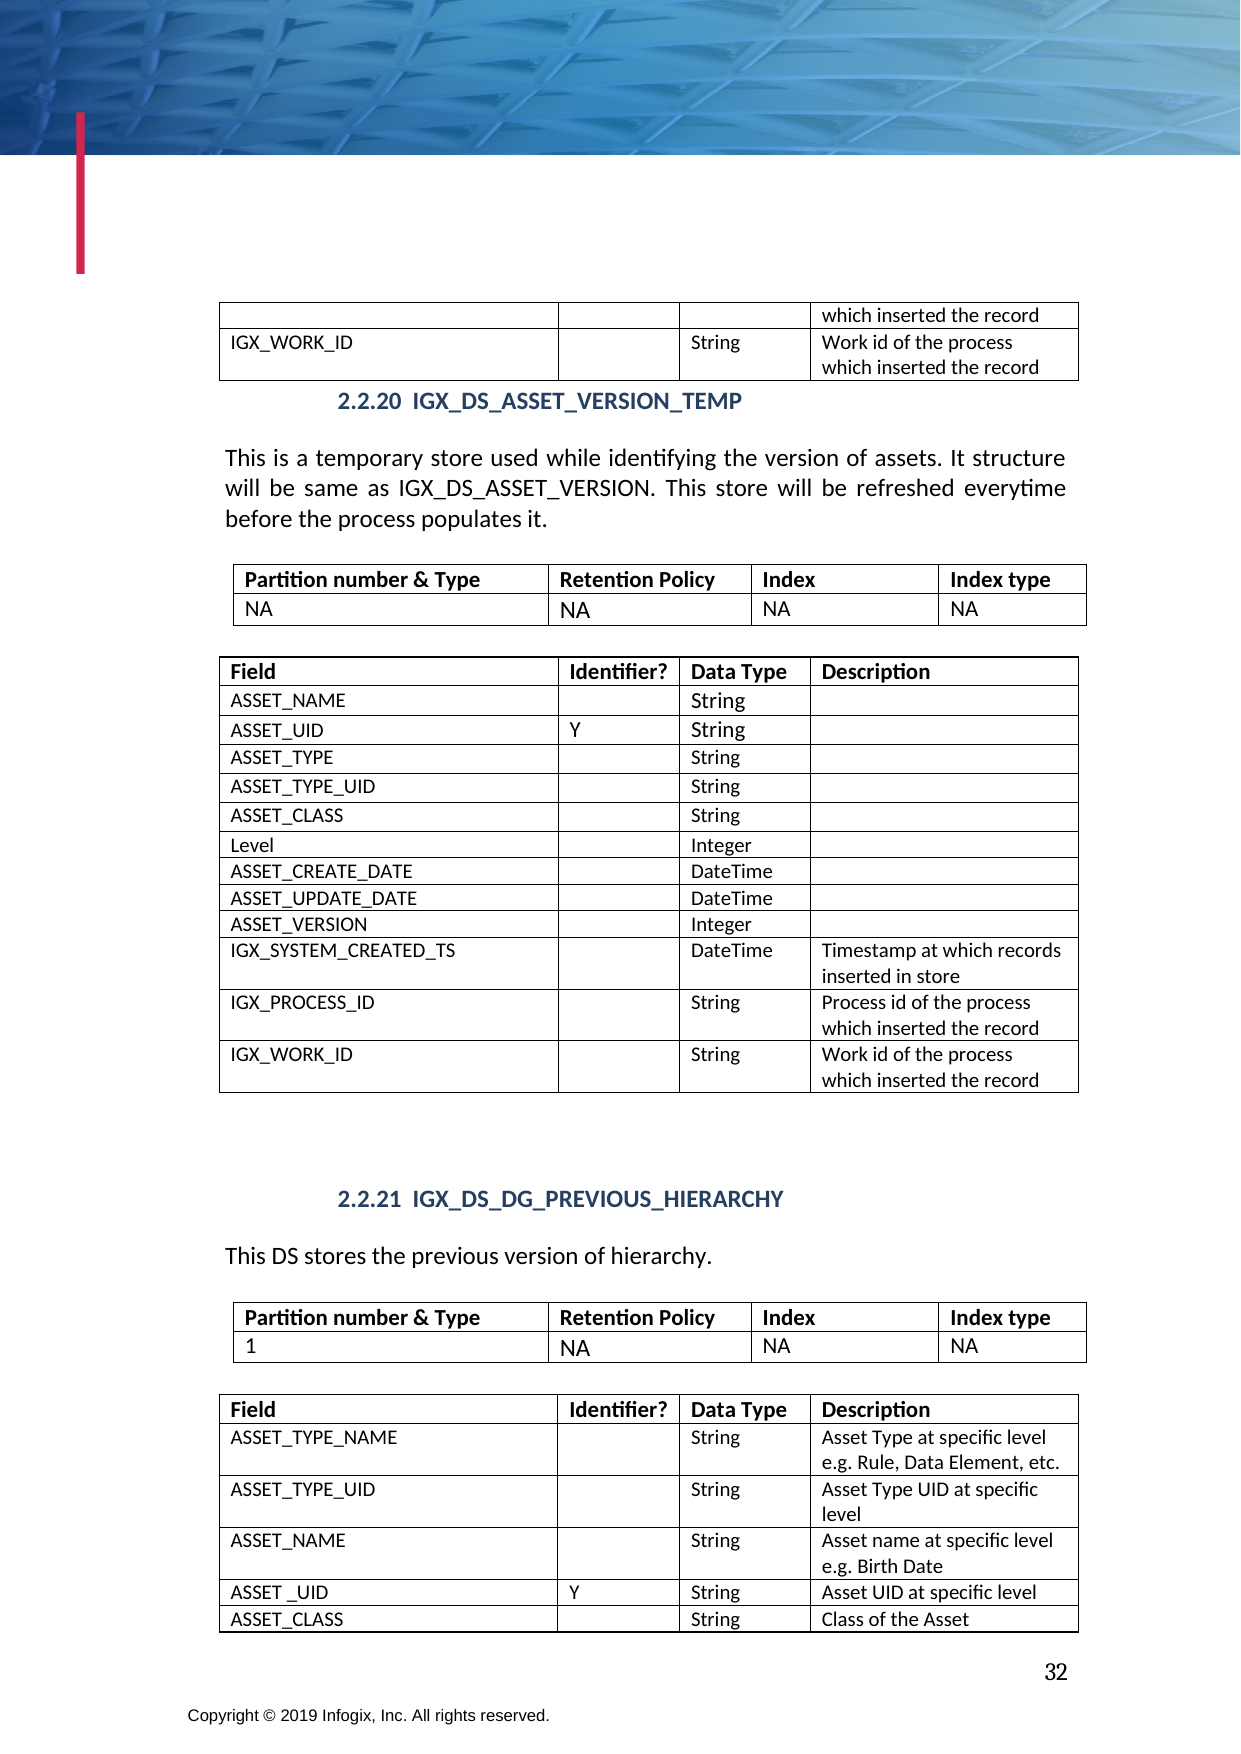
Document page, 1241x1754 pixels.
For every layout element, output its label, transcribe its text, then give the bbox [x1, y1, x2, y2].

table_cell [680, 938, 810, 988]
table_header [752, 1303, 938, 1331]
subtitle IGX_DS_DG_PREVIOUS_HIERARCHY [337, 1184, 1068, 1214]
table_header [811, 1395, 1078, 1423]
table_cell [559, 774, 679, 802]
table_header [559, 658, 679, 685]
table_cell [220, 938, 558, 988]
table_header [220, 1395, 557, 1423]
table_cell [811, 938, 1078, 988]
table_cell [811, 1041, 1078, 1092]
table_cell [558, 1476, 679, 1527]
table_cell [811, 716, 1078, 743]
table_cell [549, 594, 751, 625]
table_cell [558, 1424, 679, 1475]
text This is a temporary store used while identifying the version of assets. It structure will be same as IGX_DS_ASSET_VERSION. This store will be refreshed everytime before the process populates it. [225, 442, 1068, 534]
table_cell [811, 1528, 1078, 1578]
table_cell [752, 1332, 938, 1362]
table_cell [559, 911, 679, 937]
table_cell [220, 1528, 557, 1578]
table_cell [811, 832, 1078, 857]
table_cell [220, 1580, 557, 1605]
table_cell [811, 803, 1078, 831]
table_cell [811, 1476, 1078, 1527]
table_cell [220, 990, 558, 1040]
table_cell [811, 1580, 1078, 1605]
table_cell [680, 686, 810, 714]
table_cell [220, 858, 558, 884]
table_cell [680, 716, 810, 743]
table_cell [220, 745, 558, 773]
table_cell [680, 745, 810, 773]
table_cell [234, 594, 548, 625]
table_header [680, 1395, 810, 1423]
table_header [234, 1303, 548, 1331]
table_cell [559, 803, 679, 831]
text This DS stores the previous version of hierarchy. [225, 1241, 1068, 1271]
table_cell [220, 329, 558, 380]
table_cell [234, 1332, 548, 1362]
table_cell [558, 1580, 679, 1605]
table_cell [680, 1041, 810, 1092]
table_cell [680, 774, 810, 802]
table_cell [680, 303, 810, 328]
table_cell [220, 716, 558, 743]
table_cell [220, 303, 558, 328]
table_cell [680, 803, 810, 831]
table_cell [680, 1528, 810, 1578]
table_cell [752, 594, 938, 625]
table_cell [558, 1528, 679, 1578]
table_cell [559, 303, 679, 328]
subtitle IGX_DS_ASSET_VERSION_TEMP [337, 385, 1068, 416]
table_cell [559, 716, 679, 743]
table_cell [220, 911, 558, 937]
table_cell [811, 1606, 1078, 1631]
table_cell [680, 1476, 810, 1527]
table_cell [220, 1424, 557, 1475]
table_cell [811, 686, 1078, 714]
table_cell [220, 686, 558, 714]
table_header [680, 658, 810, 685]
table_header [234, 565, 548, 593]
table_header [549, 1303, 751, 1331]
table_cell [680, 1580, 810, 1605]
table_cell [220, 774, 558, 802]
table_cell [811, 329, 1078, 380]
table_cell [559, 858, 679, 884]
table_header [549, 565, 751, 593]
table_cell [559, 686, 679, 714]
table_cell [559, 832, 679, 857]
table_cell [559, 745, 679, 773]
picture [0, 0, 1241, 302]
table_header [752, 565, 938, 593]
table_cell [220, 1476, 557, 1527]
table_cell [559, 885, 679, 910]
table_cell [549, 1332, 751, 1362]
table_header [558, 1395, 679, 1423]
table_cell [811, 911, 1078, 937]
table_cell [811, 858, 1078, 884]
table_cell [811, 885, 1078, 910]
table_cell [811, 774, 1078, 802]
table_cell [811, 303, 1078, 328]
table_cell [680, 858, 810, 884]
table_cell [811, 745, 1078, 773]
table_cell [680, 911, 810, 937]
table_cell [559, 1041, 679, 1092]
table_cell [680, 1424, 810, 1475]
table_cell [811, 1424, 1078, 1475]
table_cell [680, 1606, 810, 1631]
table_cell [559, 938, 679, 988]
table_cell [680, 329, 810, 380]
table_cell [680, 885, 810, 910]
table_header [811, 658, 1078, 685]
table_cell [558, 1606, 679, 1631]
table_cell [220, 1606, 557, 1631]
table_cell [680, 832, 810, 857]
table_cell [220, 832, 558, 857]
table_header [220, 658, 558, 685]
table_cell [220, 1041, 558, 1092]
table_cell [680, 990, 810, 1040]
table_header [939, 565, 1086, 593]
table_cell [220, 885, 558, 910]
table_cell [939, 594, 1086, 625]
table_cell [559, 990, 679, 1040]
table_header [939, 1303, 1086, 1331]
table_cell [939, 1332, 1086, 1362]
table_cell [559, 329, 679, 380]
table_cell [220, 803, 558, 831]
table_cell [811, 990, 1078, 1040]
